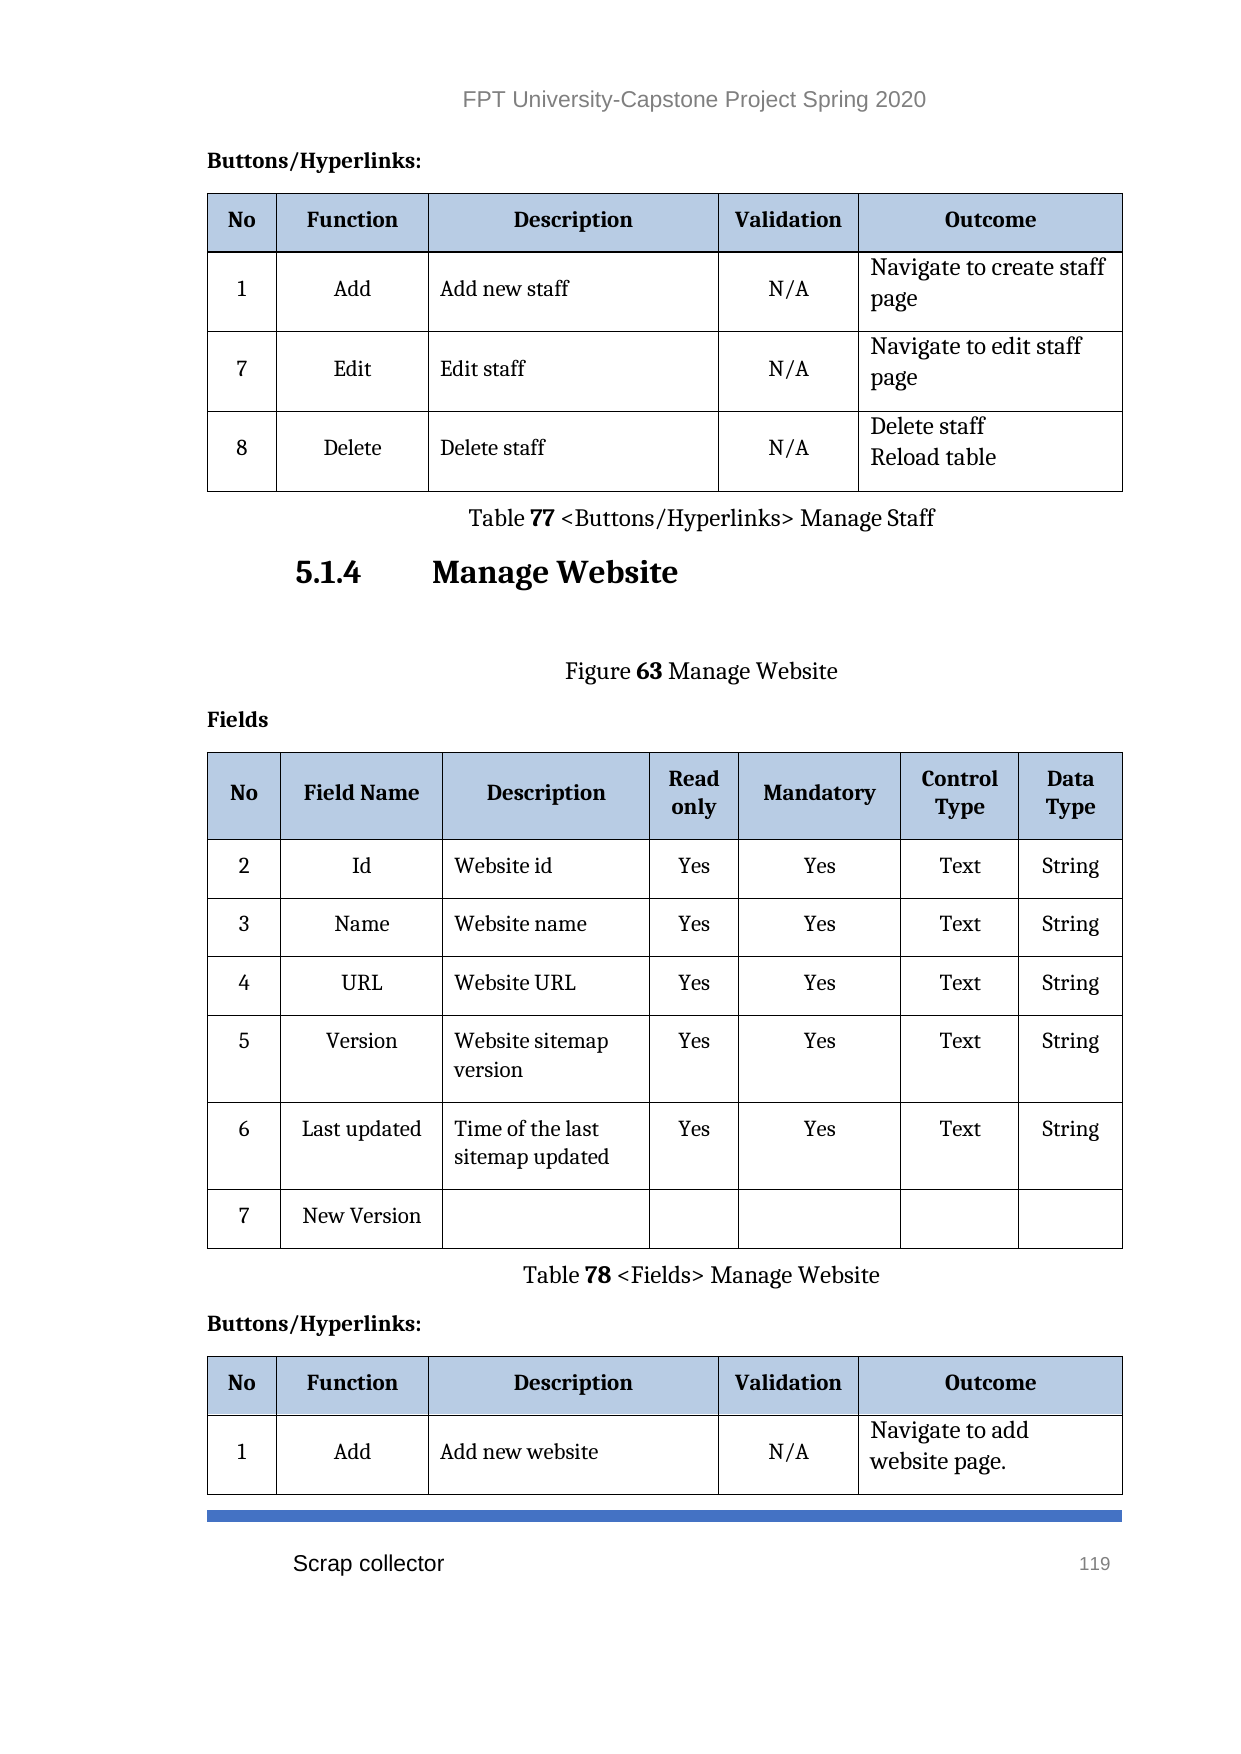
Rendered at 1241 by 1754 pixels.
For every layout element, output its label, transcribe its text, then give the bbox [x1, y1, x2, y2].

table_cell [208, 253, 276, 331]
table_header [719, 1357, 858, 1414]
text Buttons/Hyperlinks: [207, 1311, 1122, 1337]
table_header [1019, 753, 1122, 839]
text Figure 63 Manage Website [207, 657, 1122, 686]
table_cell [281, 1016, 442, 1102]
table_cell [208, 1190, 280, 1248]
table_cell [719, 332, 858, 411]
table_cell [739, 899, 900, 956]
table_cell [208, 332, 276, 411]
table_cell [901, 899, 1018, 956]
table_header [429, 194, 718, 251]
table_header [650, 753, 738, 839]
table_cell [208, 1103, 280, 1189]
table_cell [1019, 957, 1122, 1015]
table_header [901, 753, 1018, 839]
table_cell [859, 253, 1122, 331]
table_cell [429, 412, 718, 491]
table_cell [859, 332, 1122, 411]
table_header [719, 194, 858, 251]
text Table 78 <Fields> Manage Website [207, 1261, 1122, 1290]
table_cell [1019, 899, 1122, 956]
subtitle Manage Website [295, 554, 1122, 592]
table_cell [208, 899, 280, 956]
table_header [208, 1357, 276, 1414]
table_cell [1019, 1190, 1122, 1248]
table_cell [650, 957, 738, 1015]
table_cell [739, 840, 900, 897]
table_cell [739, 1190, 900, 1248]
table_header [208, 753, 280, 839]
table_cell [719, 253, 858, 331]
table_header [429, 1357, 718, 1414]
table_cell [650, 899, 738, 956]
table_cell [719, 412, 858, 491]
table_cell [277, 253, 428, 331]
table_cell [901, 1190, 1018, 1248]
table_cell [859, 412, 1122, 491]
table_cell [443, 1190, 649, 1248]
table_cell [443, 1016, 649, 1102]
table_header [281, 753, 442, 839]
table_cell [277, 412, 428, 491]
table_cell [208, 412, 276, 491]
text Buttons/Hyperlinks: [207, 148, 1122, 174]
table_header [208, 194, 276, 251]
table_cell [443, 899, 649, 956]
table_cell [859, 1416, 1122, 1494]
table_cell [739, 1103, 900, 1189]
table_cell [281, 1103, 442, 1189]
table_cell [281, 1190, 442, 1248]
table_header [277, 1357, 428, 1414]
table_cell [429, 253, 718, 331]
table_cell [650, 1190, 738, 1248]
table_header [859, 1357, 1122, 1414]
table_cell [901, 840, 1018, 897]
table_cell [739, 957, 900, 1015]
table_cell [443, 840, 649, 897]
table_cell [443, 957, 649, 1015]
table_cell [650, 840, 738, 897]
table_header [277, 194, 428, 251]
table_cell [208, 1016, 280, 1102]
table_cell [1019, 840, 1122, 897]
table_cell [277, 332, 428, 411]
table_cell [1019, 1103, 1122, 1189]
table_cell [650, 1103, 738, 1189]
text Fields [207, 707, 1122, 733]
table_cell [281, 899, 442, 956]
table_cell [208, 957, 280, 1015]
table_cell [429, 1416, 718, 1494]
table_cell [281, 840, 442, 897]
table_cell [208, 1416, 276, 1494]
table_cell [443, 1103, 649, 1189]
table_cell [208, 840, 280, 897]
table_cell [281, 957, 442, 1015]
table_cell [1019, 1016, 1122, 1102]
text Table 77 <Buttons/Hyperlinks> Manage Staff [207, 504, 1122, 533]
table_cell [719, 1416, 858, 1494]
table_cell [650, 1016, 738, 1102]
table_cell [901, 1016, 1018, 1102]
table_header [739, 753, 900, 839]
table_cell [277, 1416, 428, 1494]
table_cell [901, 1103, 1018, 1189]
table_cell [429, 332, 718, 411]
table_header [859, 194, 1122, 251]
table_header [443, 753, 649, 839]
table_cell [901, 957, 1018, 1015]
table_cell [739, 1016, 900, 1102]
